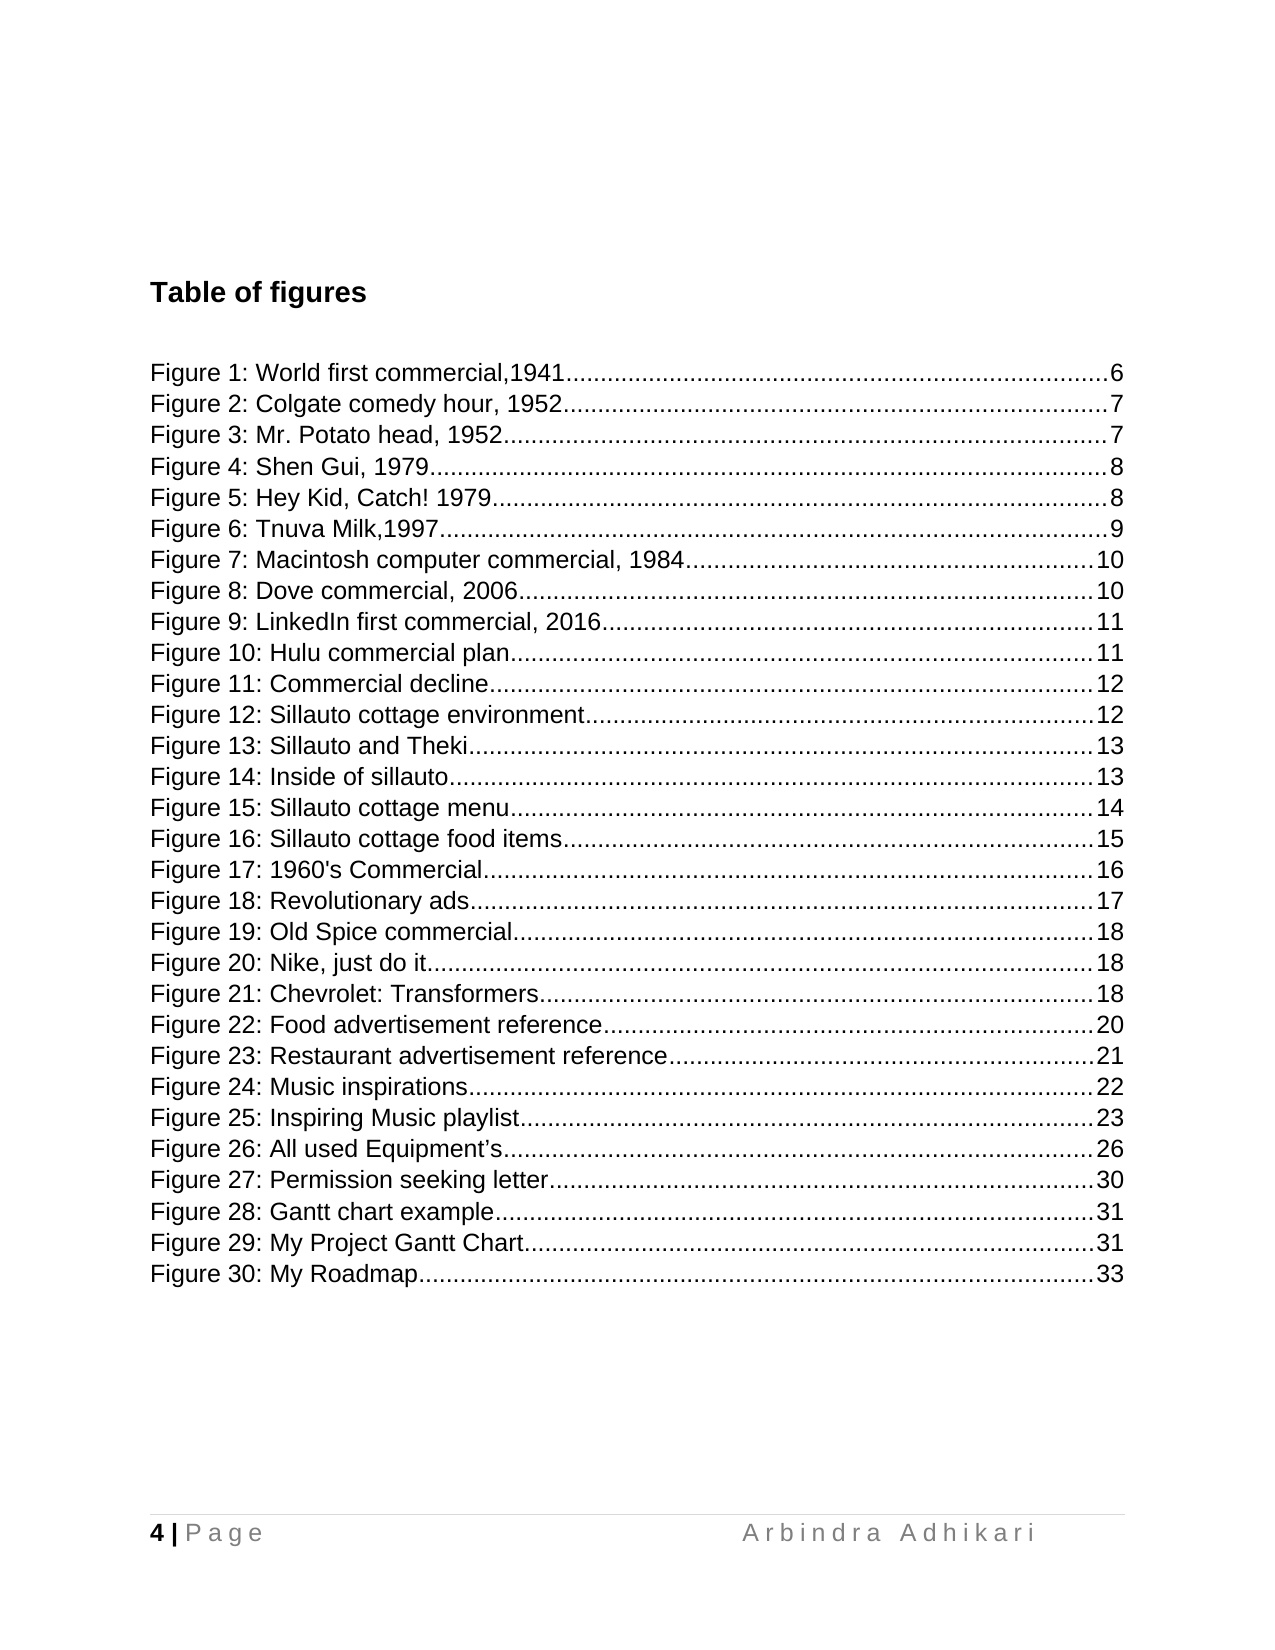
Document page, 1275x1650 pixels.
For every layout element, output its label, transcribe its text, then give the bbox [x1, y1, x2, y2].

text Figure 21: Chevrolet: Transformers 18 [150, 979, 1125, 1008]
text Figure 4: Shen Gui, 1979 8 [150, 452, 1125, 480]
text Figure 11: Commercial decline 12 [150, 669, 1125, 698]
text Figure 6: Tnuva Milk,1997 9 [150, 514, 1125, 542]
subtitle Table of figures [150, 274, 1125, 308]
text Figure 17: 1960's Commercial 16 [150, 855, 1125, 884]
text Figure 16: Sillauto cottage food items 15 [150, 824, 1125, 853]
text Figure 30: My Roadmap 33 [150, 1259, 1125, 1287]
text Figure 29: My Project Gantt Chart 31 [150, 1228, 1125, 1256]
text Figure 19: Old Spice commercial 18 [150, 917, 1125, 946]
text Figure 2: Colgate comedy hour, 1952 7 [150, 389, 1125, 418]
text Figure 9: LinkedIn first commercial, 2016 11 [150, 607, 1125, 636]
text Figure 1: World first commercial,1941 6 [150, 358, 1125, 387]
text Figure 14: Inside of sillauto 13 [150, 762, 1125, 791]
text Figure 27: Permission seeking letter 30 [150, 1166, 1125, 1194]
text Figure 12: Sillauto cottage environment 12 [150, 700, 1125, 729]
text Figure 26: All used Equipment’s 26 [150, 1134, 1125, 1163]
text Figure 7: Macintosh computer commercial, 1984 10 [150, 545, 1125, 573]
text Figure 15: Sillauto cottage menu 14 [150, 793, 1125, 822]
text Figure 8: Dove commercial, 2006 10 [150, 576, 1125, 604]
text Figure 10: Hulu commercial plan 11 [150, 638, 1125, 667]
text Figure 22: Food advertisement reference 20 [150, 1010, 1125, 1039]
text Figure 5: Hey Kid, Catch! 1979 8 [150, 483, 1125, 511]
text Figure 3: Mr. Potato head, 1952 7 [150, 421, 1125, 449]
text Figure 13: Sillauto and Theki 13 [150, 731, 1125, 760]
text Figure 23: Restaurant advertisement reference 21 [150, 1041, 1125, 1070]
text Figure 28: Gantt chart example 31 [150, 1197, 1125, 1225]
text Figure 25: Inspiring Music playlist 23 [150, 1103, 1125, 1132]
text Figure 18: Revolutionary ads 17 [150, 886, 1125, 915]
text Figure 24: Music inspirations 22 [150, 1072, 1125, 1101]
text Figure 20: Nike, just do it 18 [150, 948, 1125, 977]
